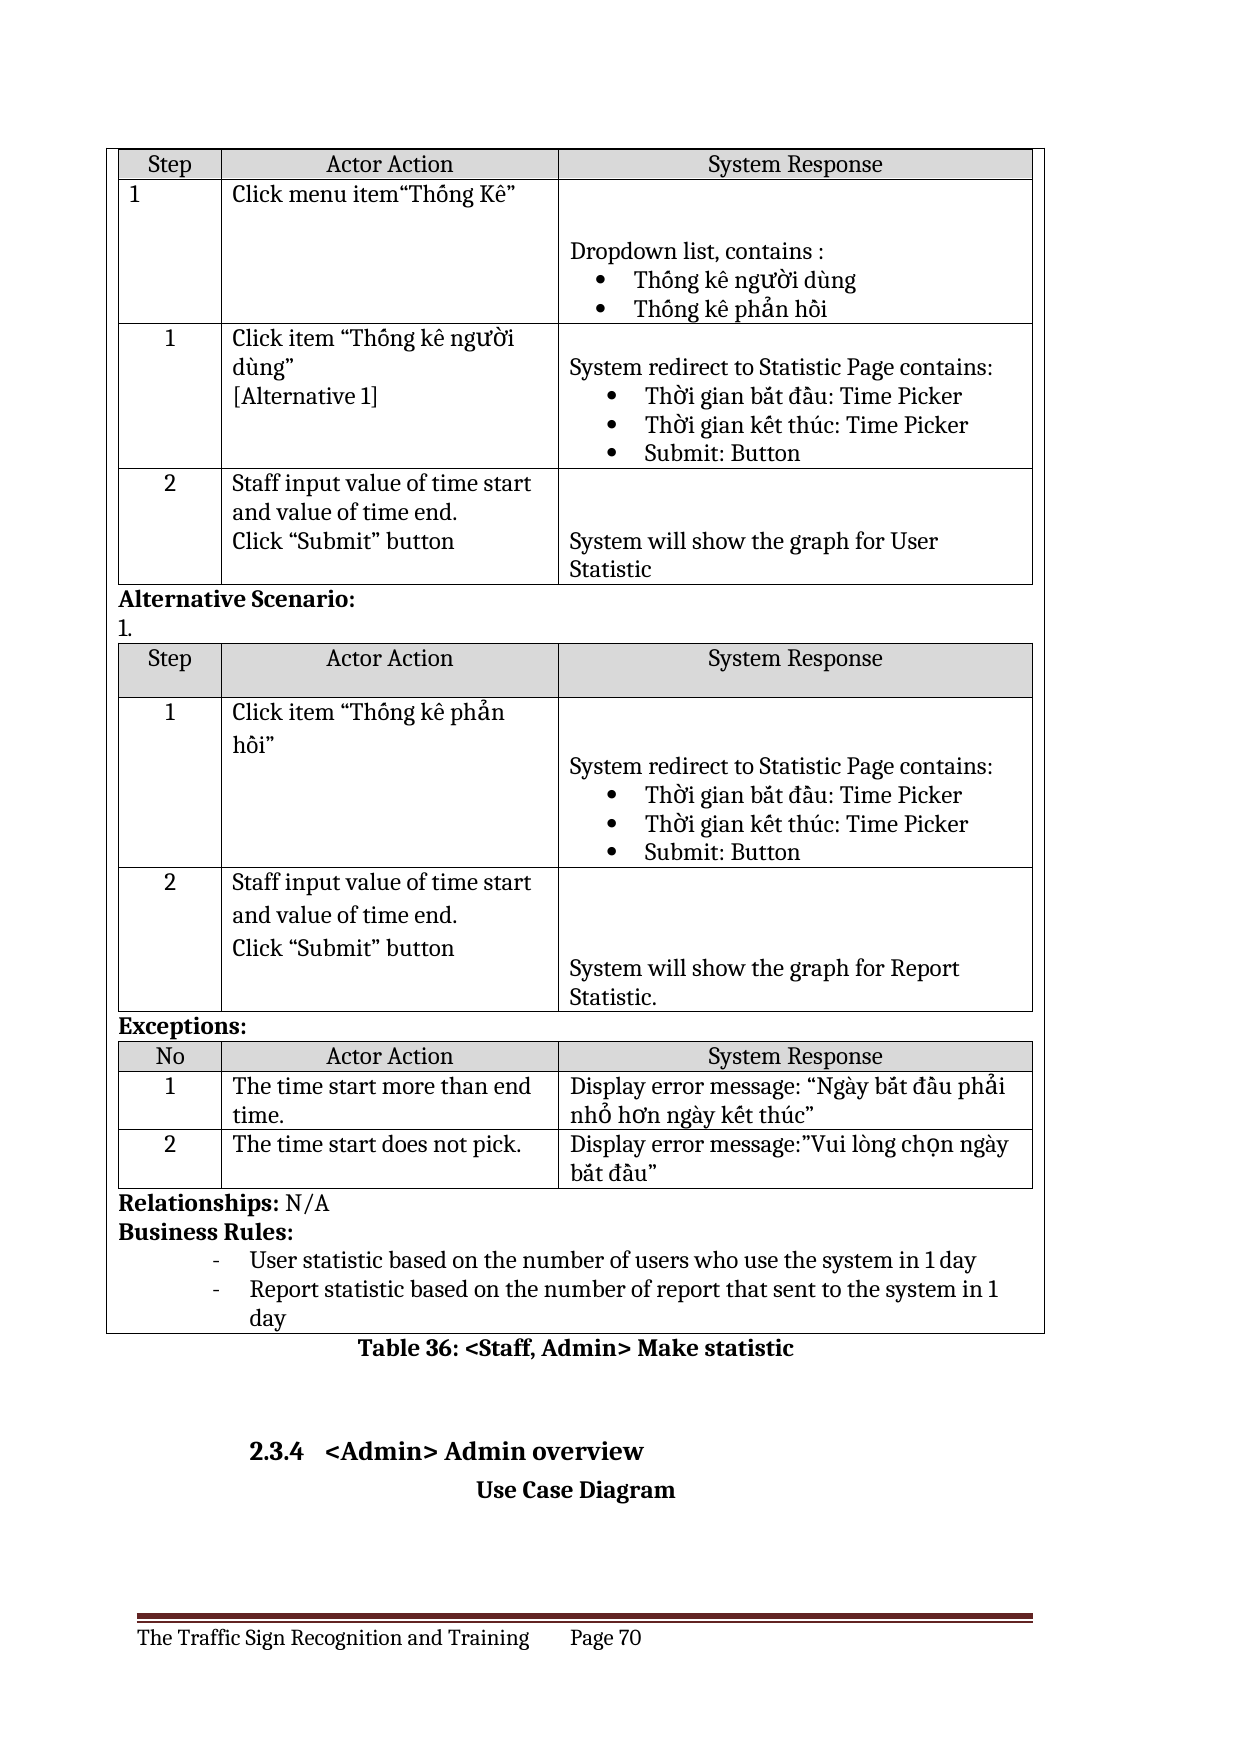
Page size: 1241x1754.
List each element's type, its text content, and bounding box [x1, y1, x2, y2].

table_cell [107, 149, 1044, 1333]
subtitle <Admin> Admin overview [249, 1436, 1033, 1467]
text Table 36: <Staff, Admin> Make statistic [118, 1334, 1033, 1362]
subtitle Use Case Diagram [118, 1476, 1033, 1504]
